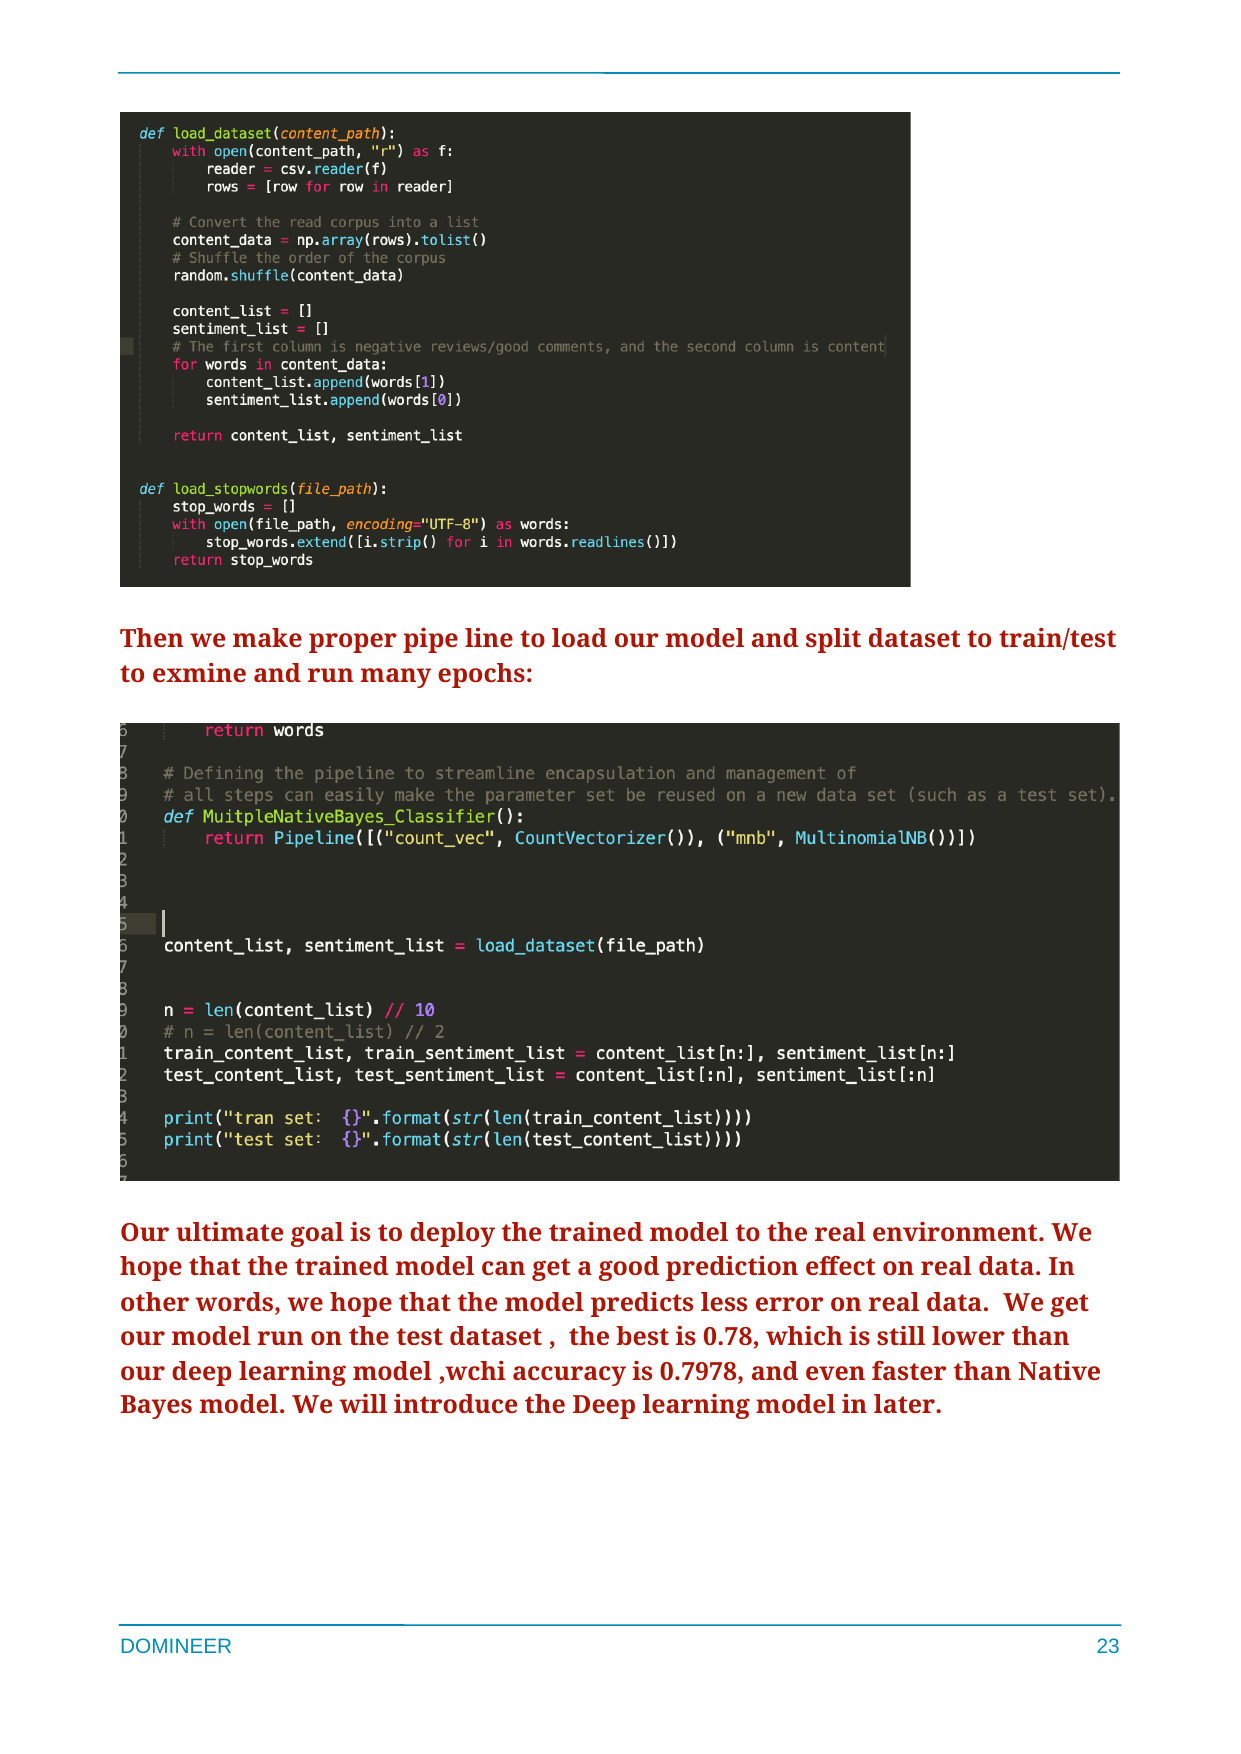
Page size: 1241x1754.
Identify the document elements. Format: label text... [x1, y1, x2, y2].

text Our ultimate goal is to deploy the trained model to the real environment. We hope that the trained model can get a good prediction effect on real data. In other words, we hope that the model predicts less error on real data. We get our model run on the test dataset , the best is 0.78, which is still lower than our deep learning model ,wchi accuracy is 0.7978, and even faster than Native Bayes model. We will introduce the Deep learning model in later. [120, 1215, 1120, 1421]
picture [120, 112, 911, 587]
text Then we make proper pipe line to load our model and split dataset to train/test to exmine and run many epochs: [120, 621, 1120, 689]
picture [120, 723, 1120, 1181]
